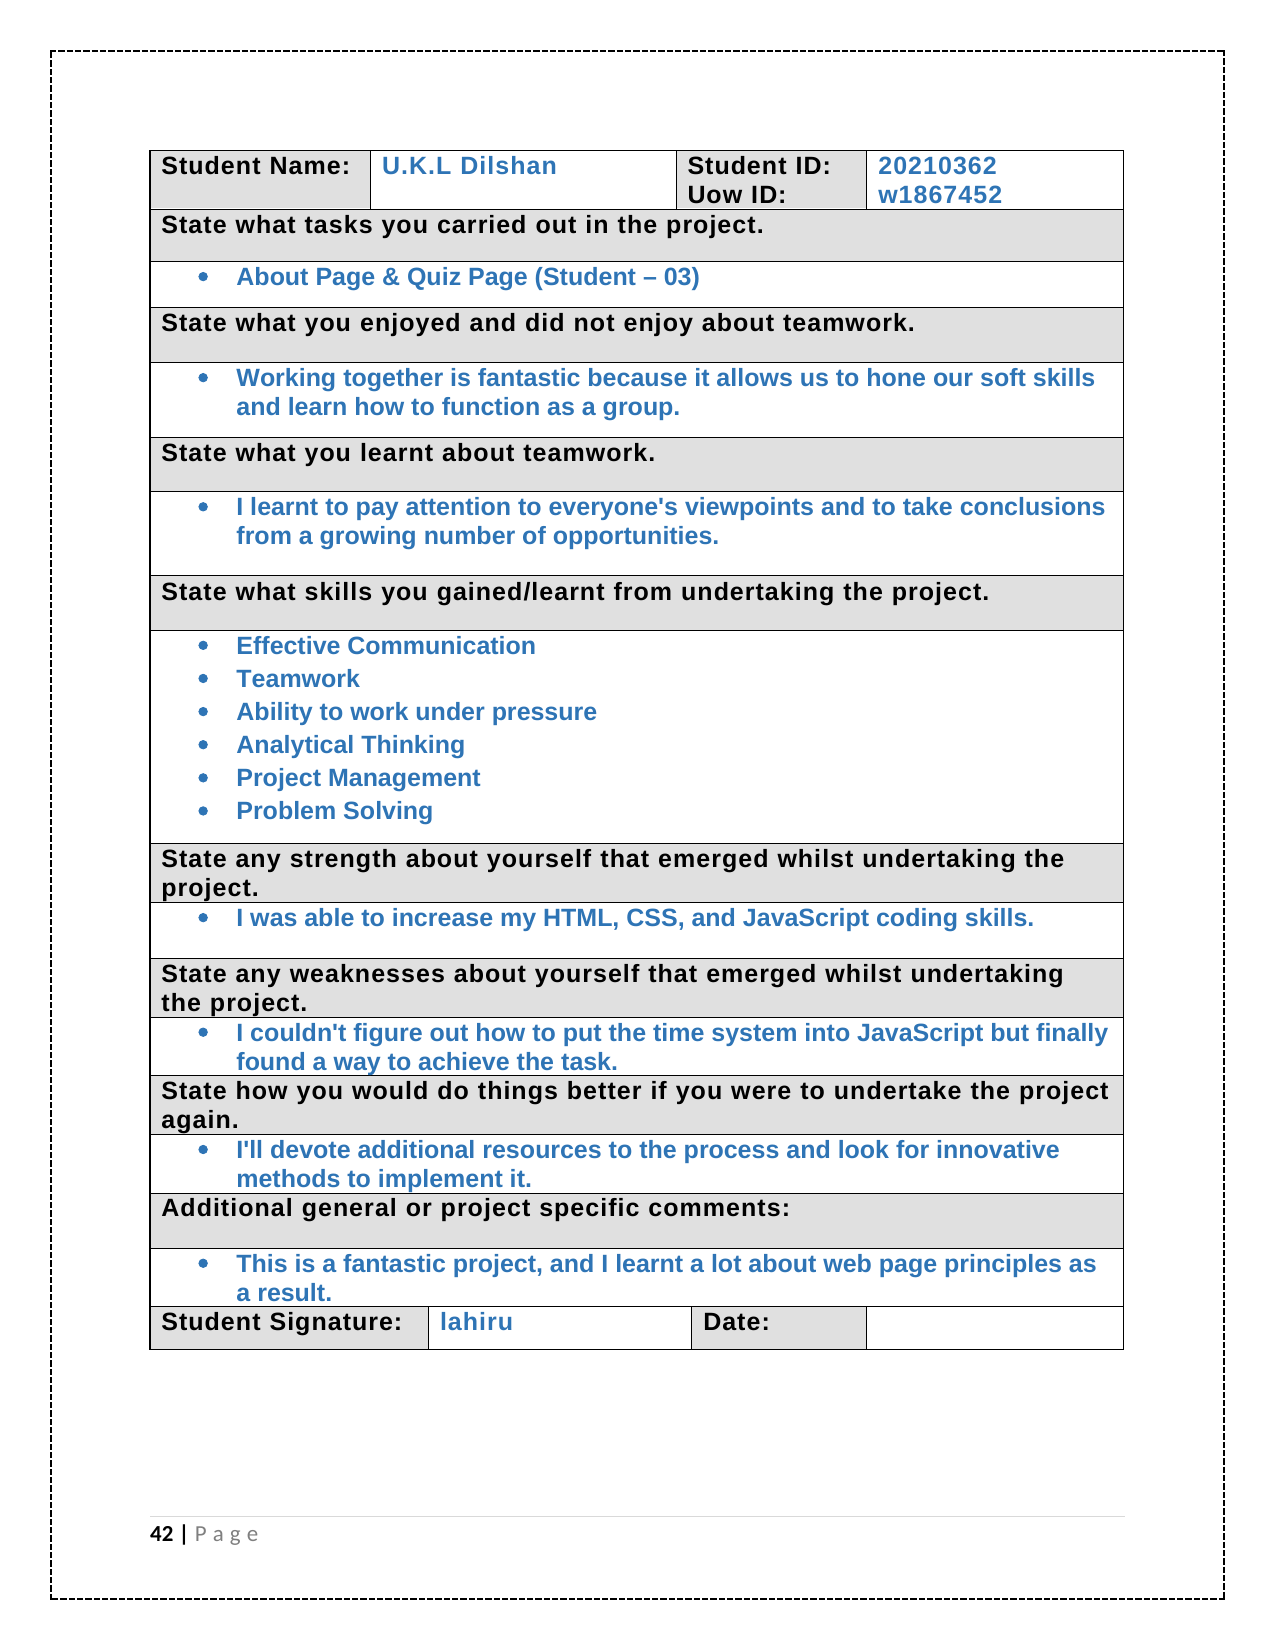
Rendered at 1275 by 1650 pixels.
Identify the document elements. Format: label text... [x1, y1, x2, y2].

table_cell I couldn't figure out how to put the time system into JavaScript but finally found a way to achieve the task. [151, 1018, 1123, 1075]
table_cell I was able to increase my HTML, CSS, and JavaScript coding skills. [151, 903, 1123, 958]
table_cell State how you would do things better if you were to undertake the project again. [151, 1076, 1123, 1134]
table_header Student ID: Uow ID: [677, 151, 866, 208]
table_cell About Page & Quiz Page (Student – 03) [151, 262, 1123, 307]
table_cell State any strength about yourself that emerged whilst undertaking the project. [151, 844, 1123, 902]
table_cell lahiru [429, 1307, 691, 1349]
table_cell State any weaknesses about yourself that emerged whilst undertaking the project. [151, 959, 1123, 1017]
table_header U.K.L Dilshan [371, 151, 676, 208]
table_cell I'll devote additional resources to the process and look for innovative methods to implement it. [151, 1135, 1123, 1192]
table_cell I learnt to pay attention to everyone's viewpoints and to take conclusions from a growing number of opportunities. [151, 492, 1123, 575]
table_cell State what you learnt about teamwork. [151, 438, 1123, 491]
table_cell This is a fantastic project, and I learnt a lot about web page principles as a result. [151, 1249, 1123, 1306]
table_cell Effective Communication Teamwork Ability to work under pressure Analytical Thinking Project Management Problem Solving [151, 631, 1123, 843]
table_cell State what you enjoyed and did not enjoy about teamwork. [151, 308, 1123, 362]
table_cell Additional general or project specific comments: [151, 1194, 1123, 1248]
table_cell Student Signature: [151, 1307, 428, 1349]
table_cell State what skills you gained/learnt from undertaking the project. [151, 576, 1123, 630]
table_header 20210362 w1867452 [867, 151, 1123, 208]
table_header Student Name: [151, 151, 370, 208]
table_cell State what tasks you carried out in the project. [151, 210, 1123, 261]
table_cell Working together is fantastic because it allows us to hone our soft skills and learn how to function as a group. [151, 363, 1123, 437]
table_cell Date: [692, 1307, 866, 1349]
